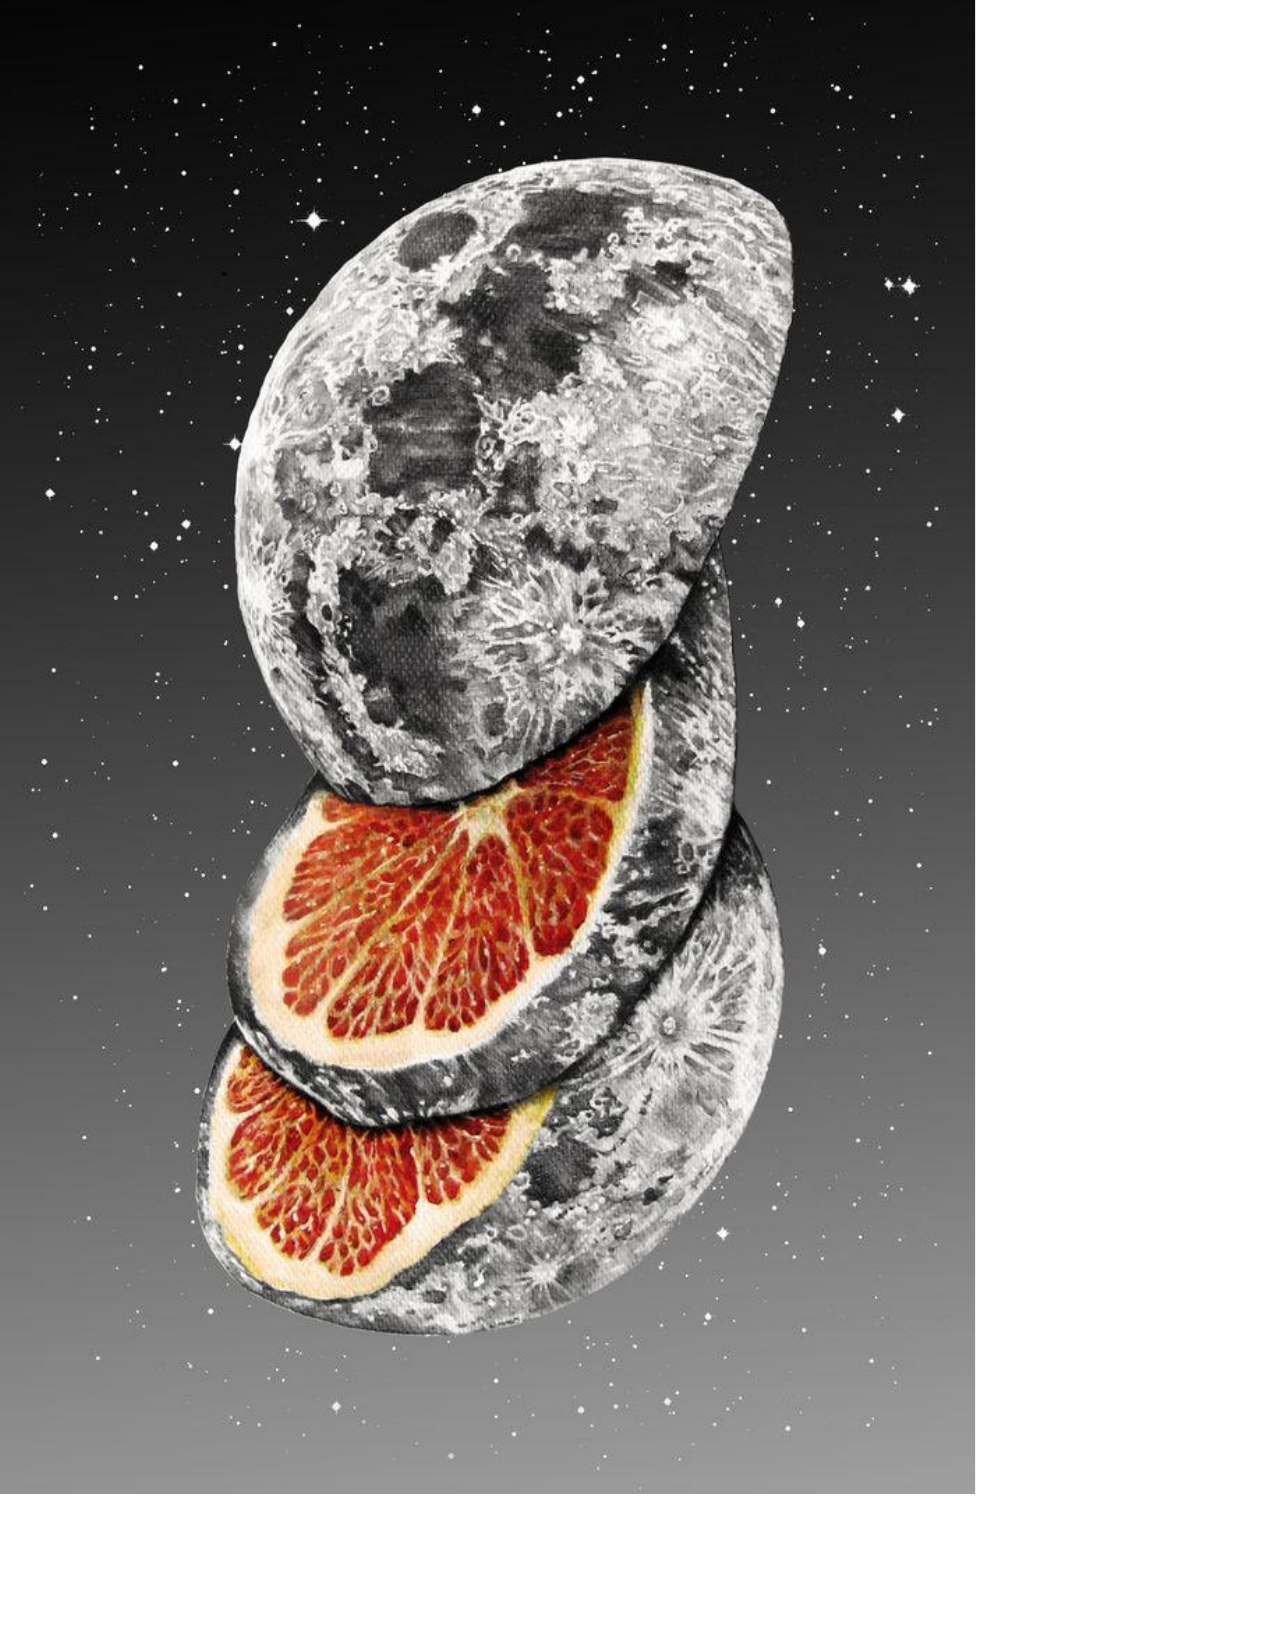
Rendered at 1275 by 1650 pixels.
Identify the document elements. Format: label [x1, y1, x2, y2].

picture [0, 0, 976, 1494]
